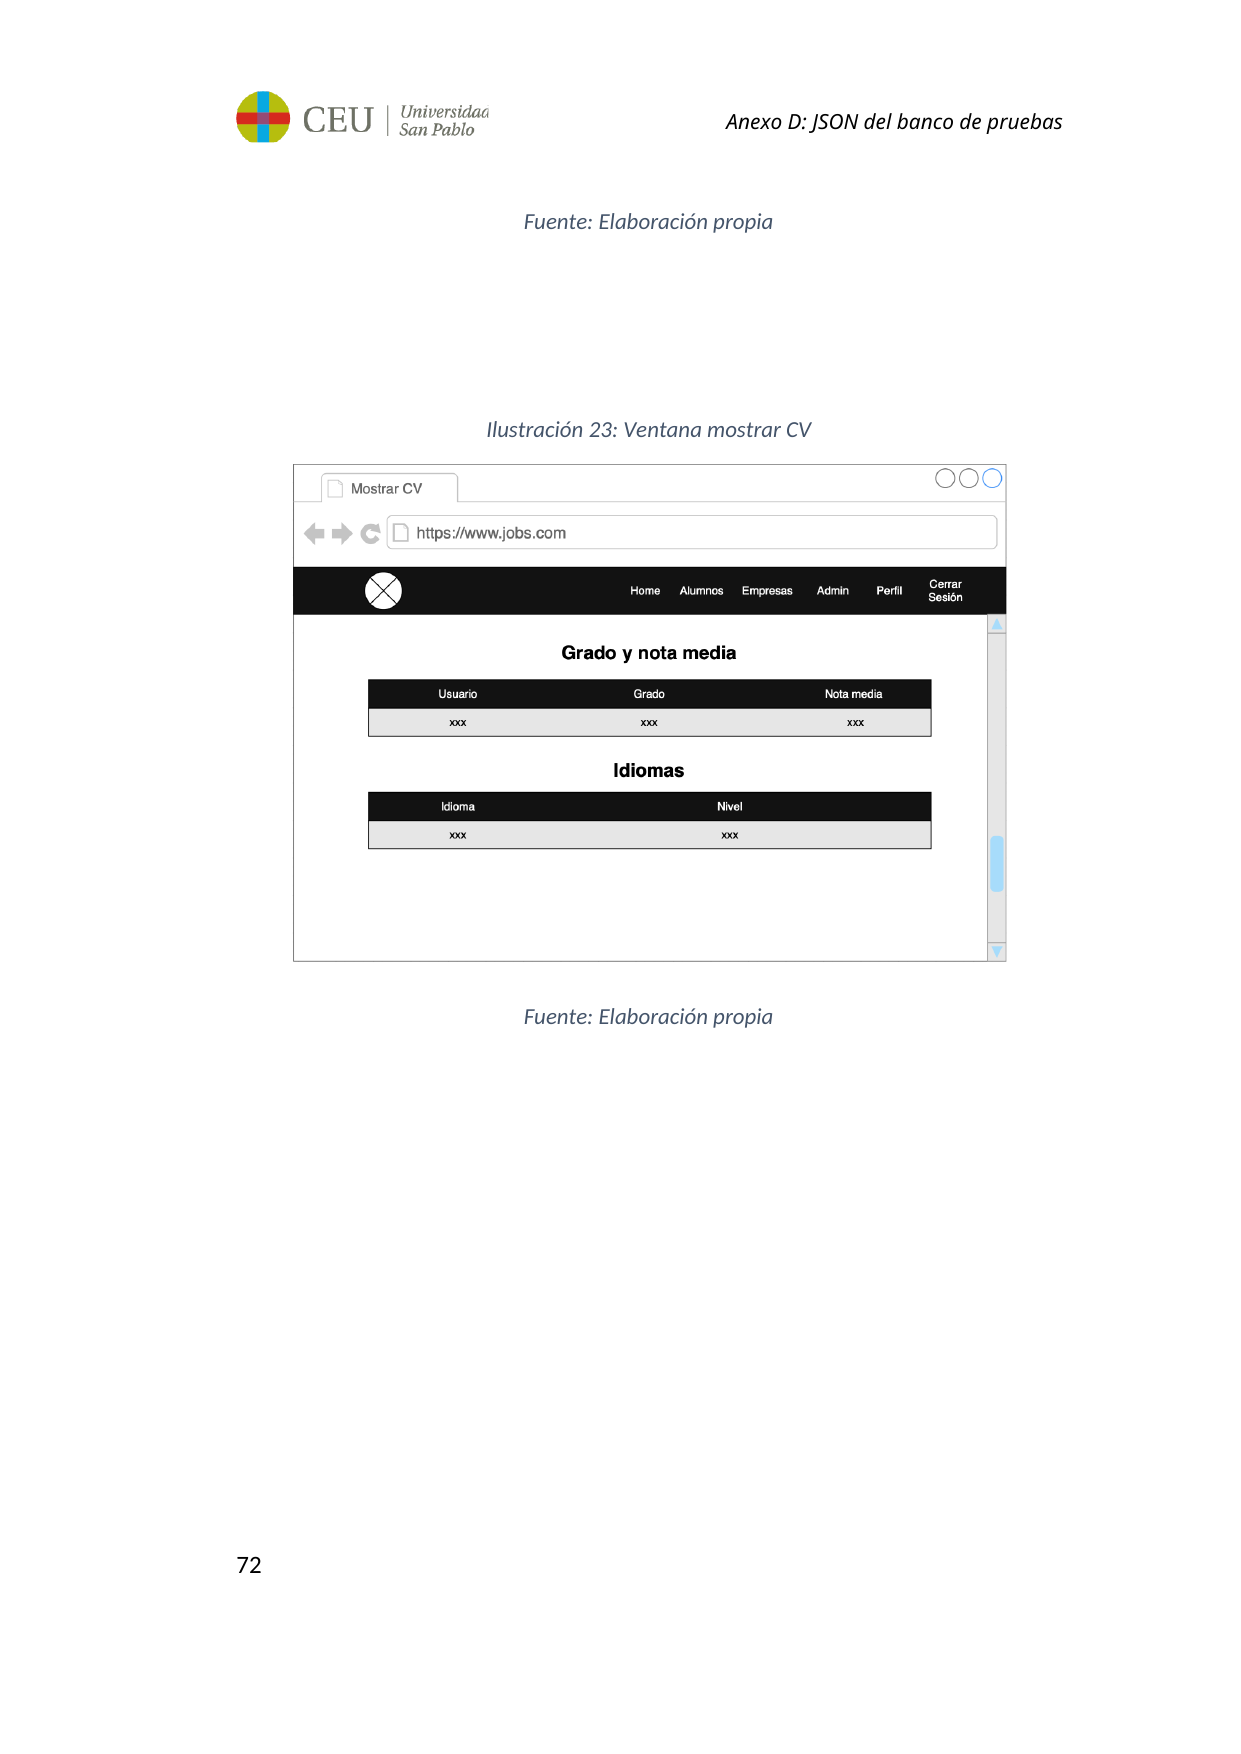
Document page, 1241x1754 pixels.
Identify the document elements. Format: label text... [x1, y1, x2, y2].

list Fuente: Elaboración propia [236, 207, 1063, 235]
picture [235, 89, 489, 143]
text Ilustración 23: Ventana mostrar CV [236, 415, 1063, 443]
picture [292, 464, 1007, 962]
list Fuente: Elaboración propia [236, 1002, 1063, 1030]
